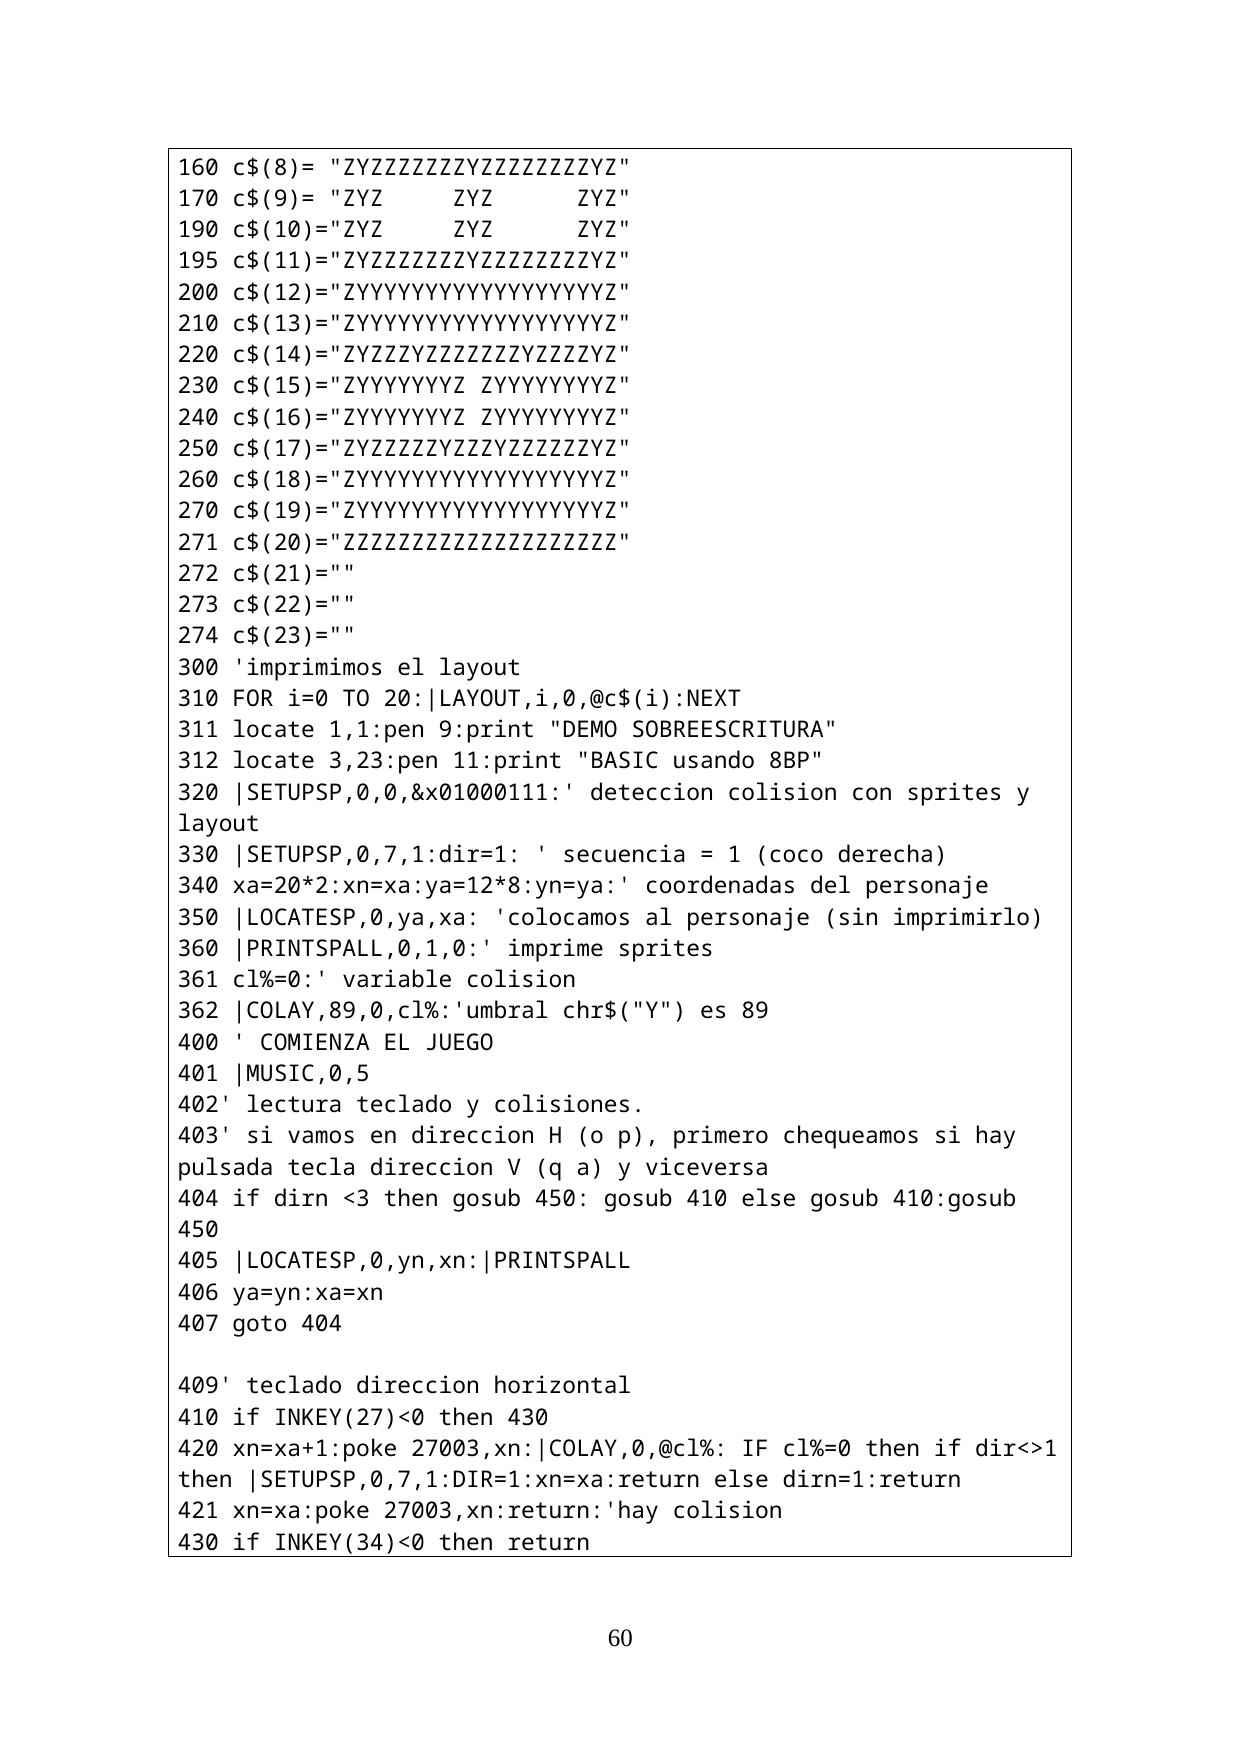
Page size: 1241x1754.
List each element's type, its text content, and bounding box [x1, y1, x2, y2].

text 420 xn=xa+1:poke 27003,xn:|COLAY,0,@cl%: IF cl%=0 then if dir<>1 then |SETUPSP,0,7,1:DIR=1:xn=xa:return else dirn=1:return [177, 1432, 1063, 1494]
text 240 c$(16)="ZYYYYYYYZ ZYYYYYYYYZ" [177, 401, 1063, 432]
text 405 |LOCATESP,0,yn,xn:|PRINTSPALL [177, 1244, 1063, 1276]
text 312 locate 3,23:pen 11:print "BASIC usando 8BP" [177, 744, 1063, 776]
text 320 |SETUPSP,0,0,&x01000111:' deteccion colision con sprites y layout [177, 776, 1063, 838]
text 270 c$(19)="ZYYYYYYYYYYYYYYYYYYZ" [177, 494, 1063, 526]
text 407 goto 404 [177, 1307, 1063, 1338]
text 273 c$(22)="" [177, 588, 1063, 619]
text 402' lectura teclado y colisiones. [177, 1088, 1063, 1119]
text 300 'imprimimos el layout [177, 651, 1063, 682]
text 220 c$(14)="ZYZZZYZZZZZZZYZZZZYZ" [177, 338, 1063, 369]
text 271 c$(20)="ZZZZZZZZZZZZZZZZZZZZ" [177, 526, 1063, 557]
text 190 c$(10)="ZYZ ZYZ ZYZ" [177, 213, 1063, 244]
text 330 |SETUPSP,0,7,1:dir=1: ' secuencia = 1 (coco derecha) [177, 838, 1063, 869]
text 195 c$(11)="ZYZZZZZZZYZZZZZZZZYZ" [177, 244, 1063, 276]
text 274 c$(23)="" [177, 619, 1063, 651]
text 272 c$(21)="" [177, 557, 1063, 588]
text 160 c$(8)= "ZYZZZZZZZYZZZZZZZZYZ" [169, 149, 1071, 182]
text 310 FOR i=0 TO 20:|LAYOUT,i,0,@c$(i):NEXT [177, 682, 1063, 713]
text 260 c$(18)="ZYYYYYYYYYYYYYYYYYYZ" [177, 463, 1063, 494]
text 230 c$(15)="ZYYYYYYYZ ZYYYYYYYYZ" [177, 369, 1063, 401]
text 401 |MUSIC,0,5 [177, 1057, 1063, 1088]
text 409' teclado direccion horizontal [177, 1369, 1063, 1401]
text 170 c$(9)= "ZYZ ZYZ ZYZ" [177, 182, 1063, 213]
text 403' si vamos en direccion H (o p), primero chequeamos si hay pulsada tecla direccion V (q a) y viceversa [177, 1119, 1063, 1182]
text 311 locate 1,1:pen 9:print "DEMO SOBREESCRITURA" [177, 713, 1063, 744]
text 350 |LOCATESP,0,ya,xa: 'colocamos al personaje (sin imprimirlo) [177, 901, 1063, 932]
text 360 |PRINTSPALL,0,1,0:' imprime sprites [177, 932, 1063, 963]
text 362 |COLAY,89,0,cl%:'umbral chr$("Y") es 89 [177, 994, 1063, 1026]
text 406 ya=yn:xa=xn [177, 1276, 1063, 1307]
text 404 if dirn <3 then gosub 450: gosub 410 else gosub 410:gosub 450 [177, 1182, 1063, 1244]
text 410 if INKEY(27)<0 then 430 [177, 1401, 1063, 1432]
text 421 xn=xa:poke 27003,xn:return:'hay colision [177, 1494, 1063, 1526]
text 200 c$(12)="ZYYYYYYYYYYYYYYYYYYZ" [177, 276, 1063, 307]
text 250 c$(17)="ZYZZZZZYZZZYZZZZZZYZ" [177, 432, 1063, 463]
text 400 ' COMIENZA EL JUEGO [177, 1026, 1063, 1057]
text 430 if INKEY(34)<0 then return [177, 1526, 1063, 1556]
text 340 xa=20*2:xn=xa:ya=12*8:yn=ya:' coordenadas del personaje [177, 869, 1063, 901]
text 361 cl%=0:' variable colision [177, 963, 1063, 994]
text 210 c$(13)="ZYYYYYYYYYYYYYYYYYYZ" [177, 307, 1063, 338]
